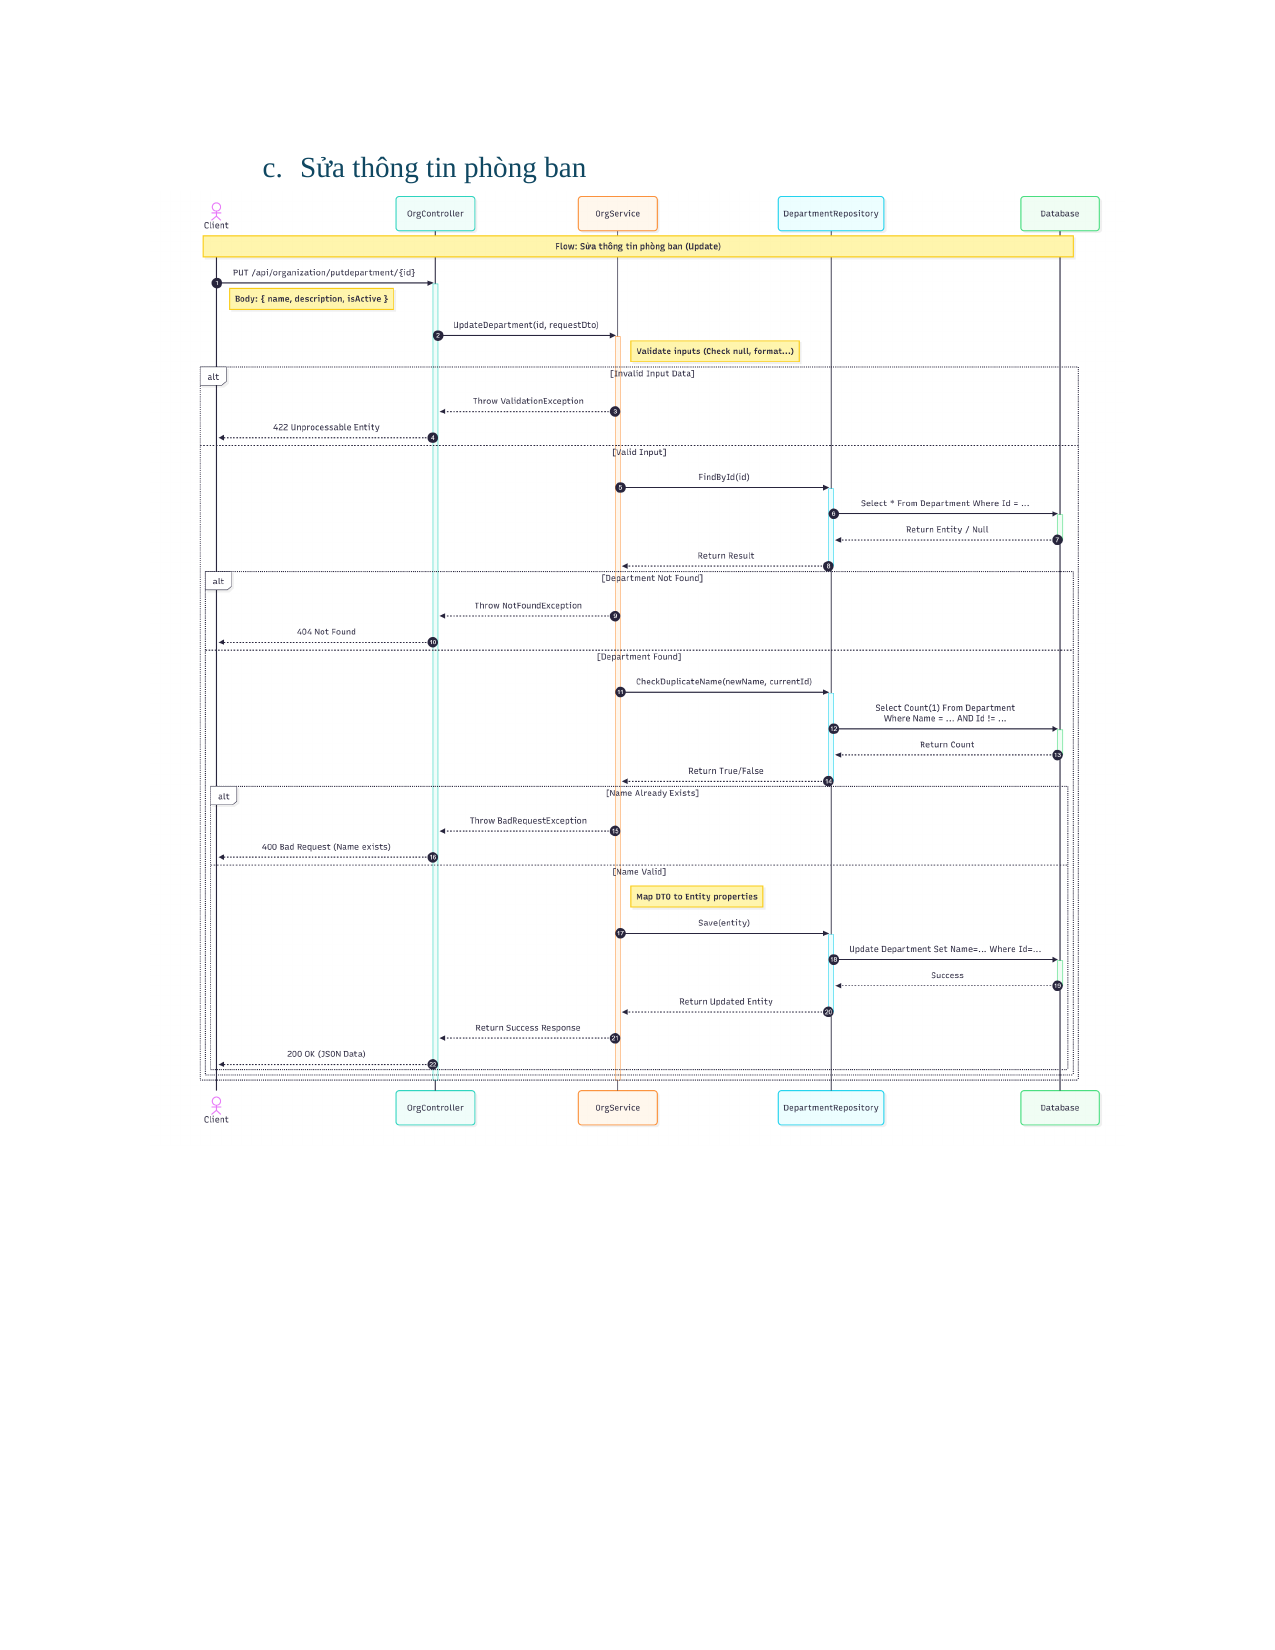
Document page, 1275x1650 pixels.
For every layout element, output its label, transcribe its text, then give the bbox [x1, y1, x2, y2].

subtitle Sửa thông tin phòng ban [262, 150, 1125, 183]
picture [150, 191, 1125, 1146]
